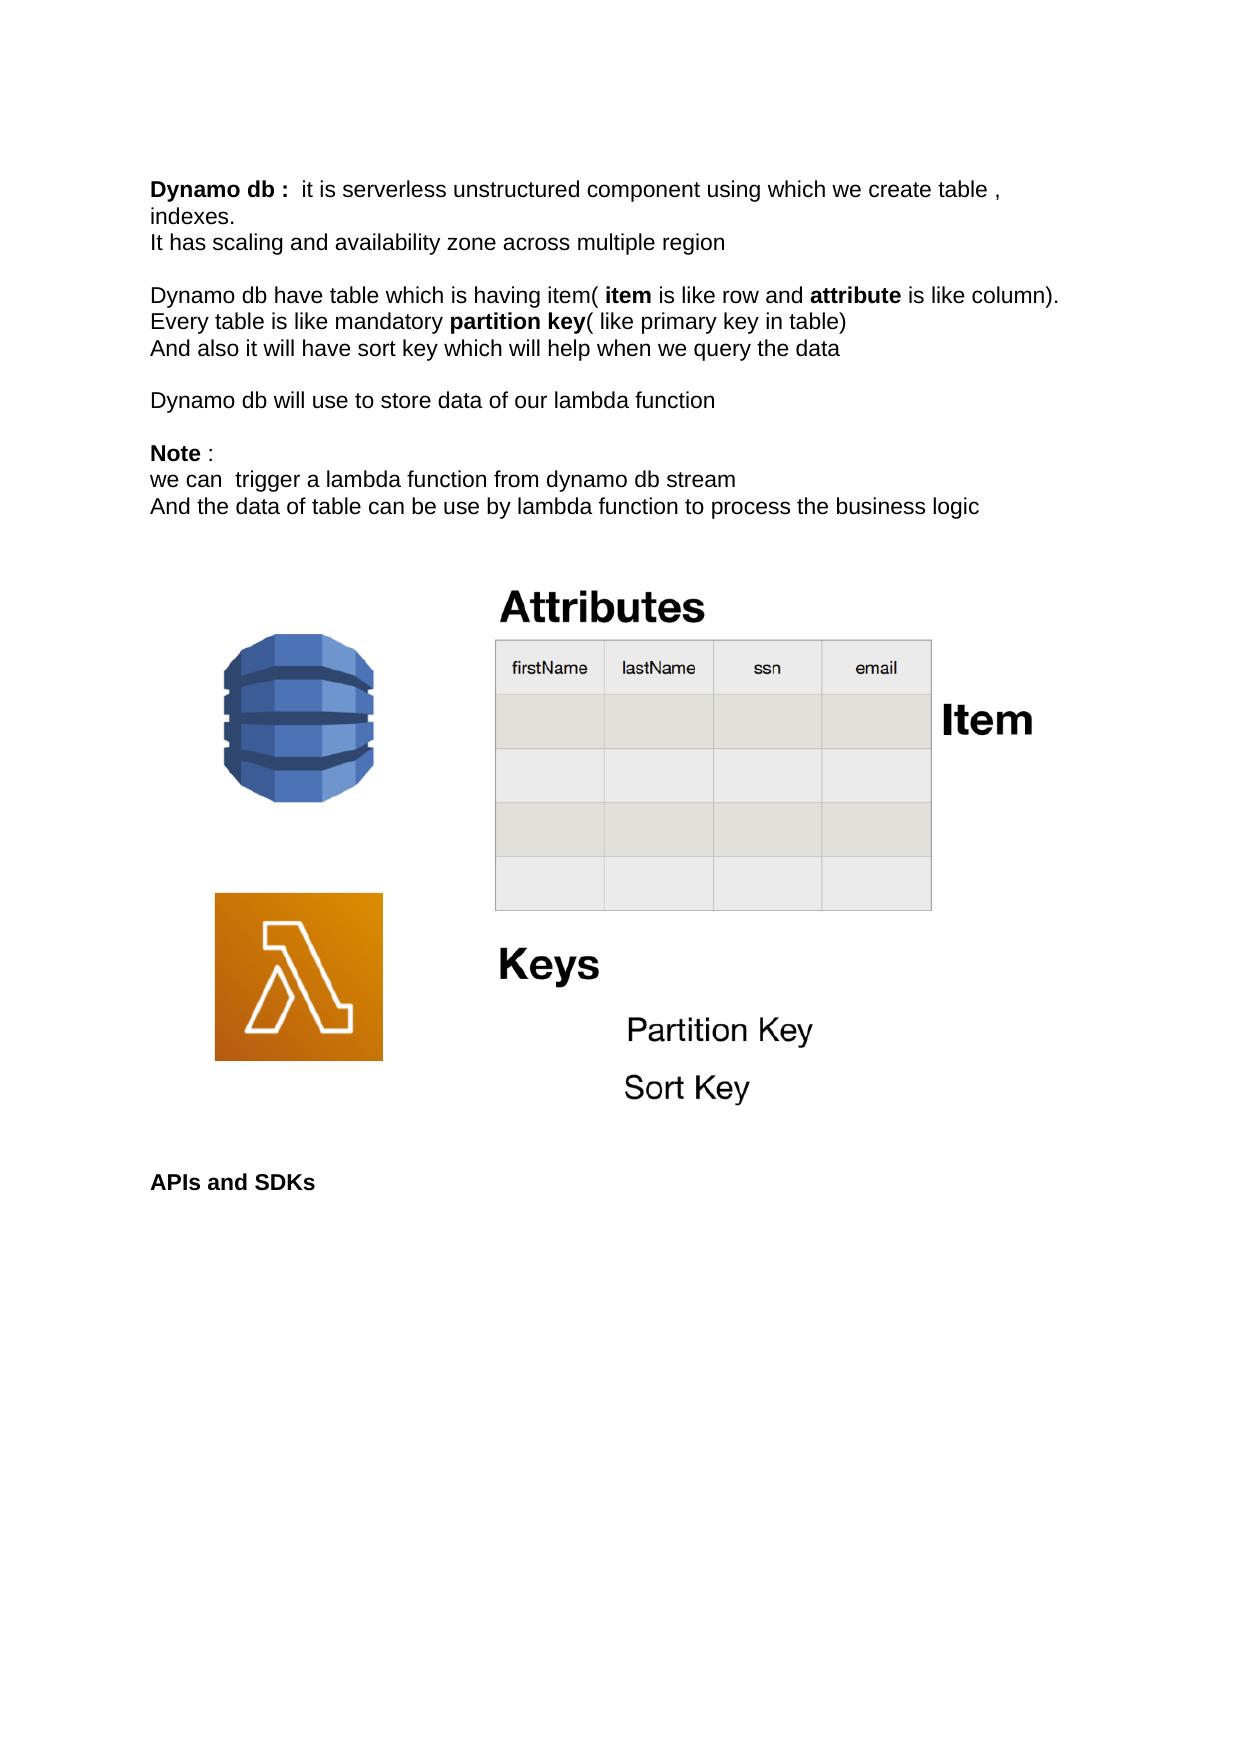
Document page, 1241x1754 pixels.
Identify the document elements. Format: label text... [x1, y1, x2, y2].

picture [150, 545, 1091, 1116]
text Note : [150, 440, 1090, 466]
text Dynamo db : it is serverless unstructured component using which we create table , indexes. [150, 176, 1090, 229]
text And the data of table can be use by lambda function to process the business logic [150, 493, 1090, 519]
text Dynamo db will use to store data of our lambda function [150, 387, 1090, 413]
text And also it will have sort key which will help when we query the data [150, 334, 1090, 361]
text APIs and SDKs [150, 1168, 1090, 1195]
text It has scaling and availability zone across multiple region [150, 229, 1090, 255]
text Every table is like mandatory partition key( like primary key in table) [150, 308, 1090, 334]
text we can trigger a lambda function from dynamo db stream [150, 466, 1090, 493]
text Dynamo db have table which is having item( item is like row and attribute is like column). [150, 282, 1090, 308]
